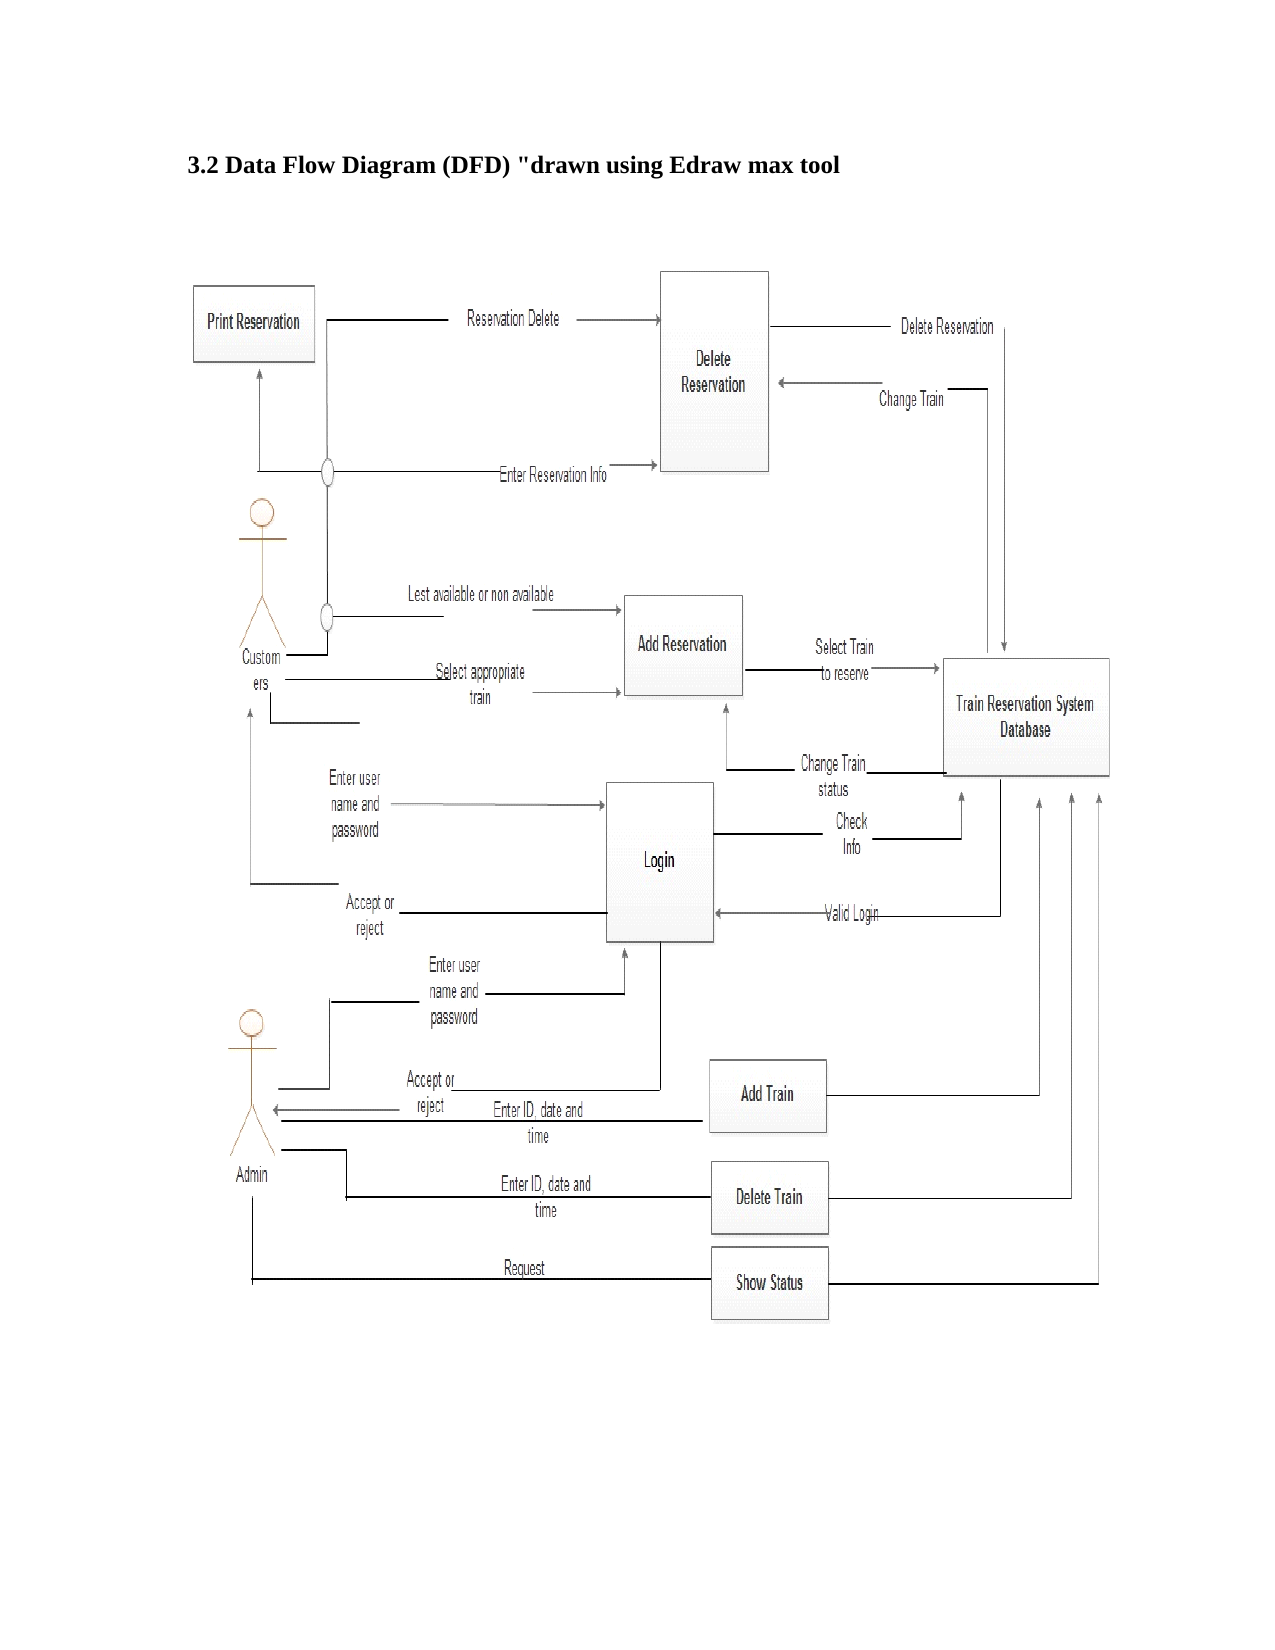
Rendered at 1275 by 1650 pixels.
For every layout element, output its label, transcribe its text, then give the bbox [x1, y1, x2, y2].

picture [187, 268, 1133, 1337]
text 3.2 Data Flow Diagram (DFD) "drawn using Edraw max tool [187, 150, 1087, 179]
